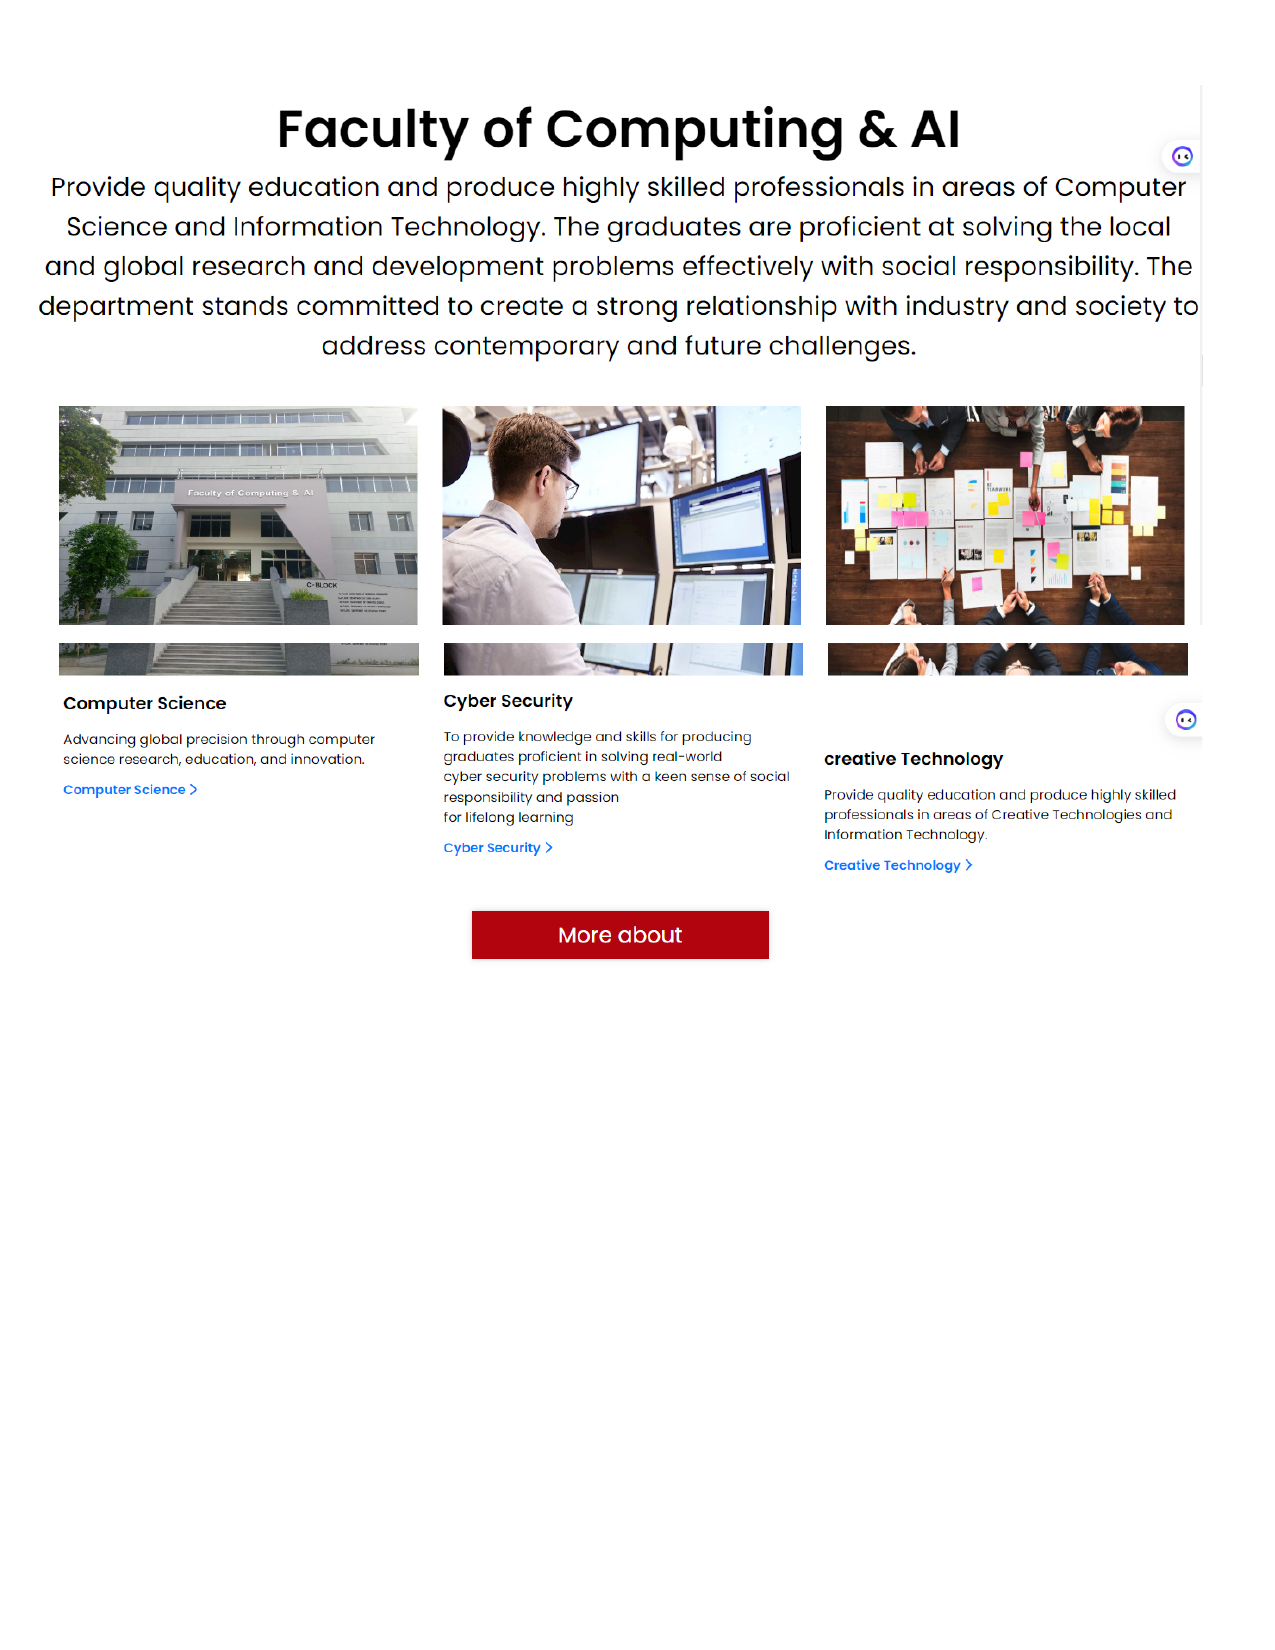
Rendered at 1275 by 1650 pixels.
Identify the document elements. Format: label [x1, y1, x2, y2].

picture [37, 85, 1203, 625]
picture [37, 643, 1203, 1027]
